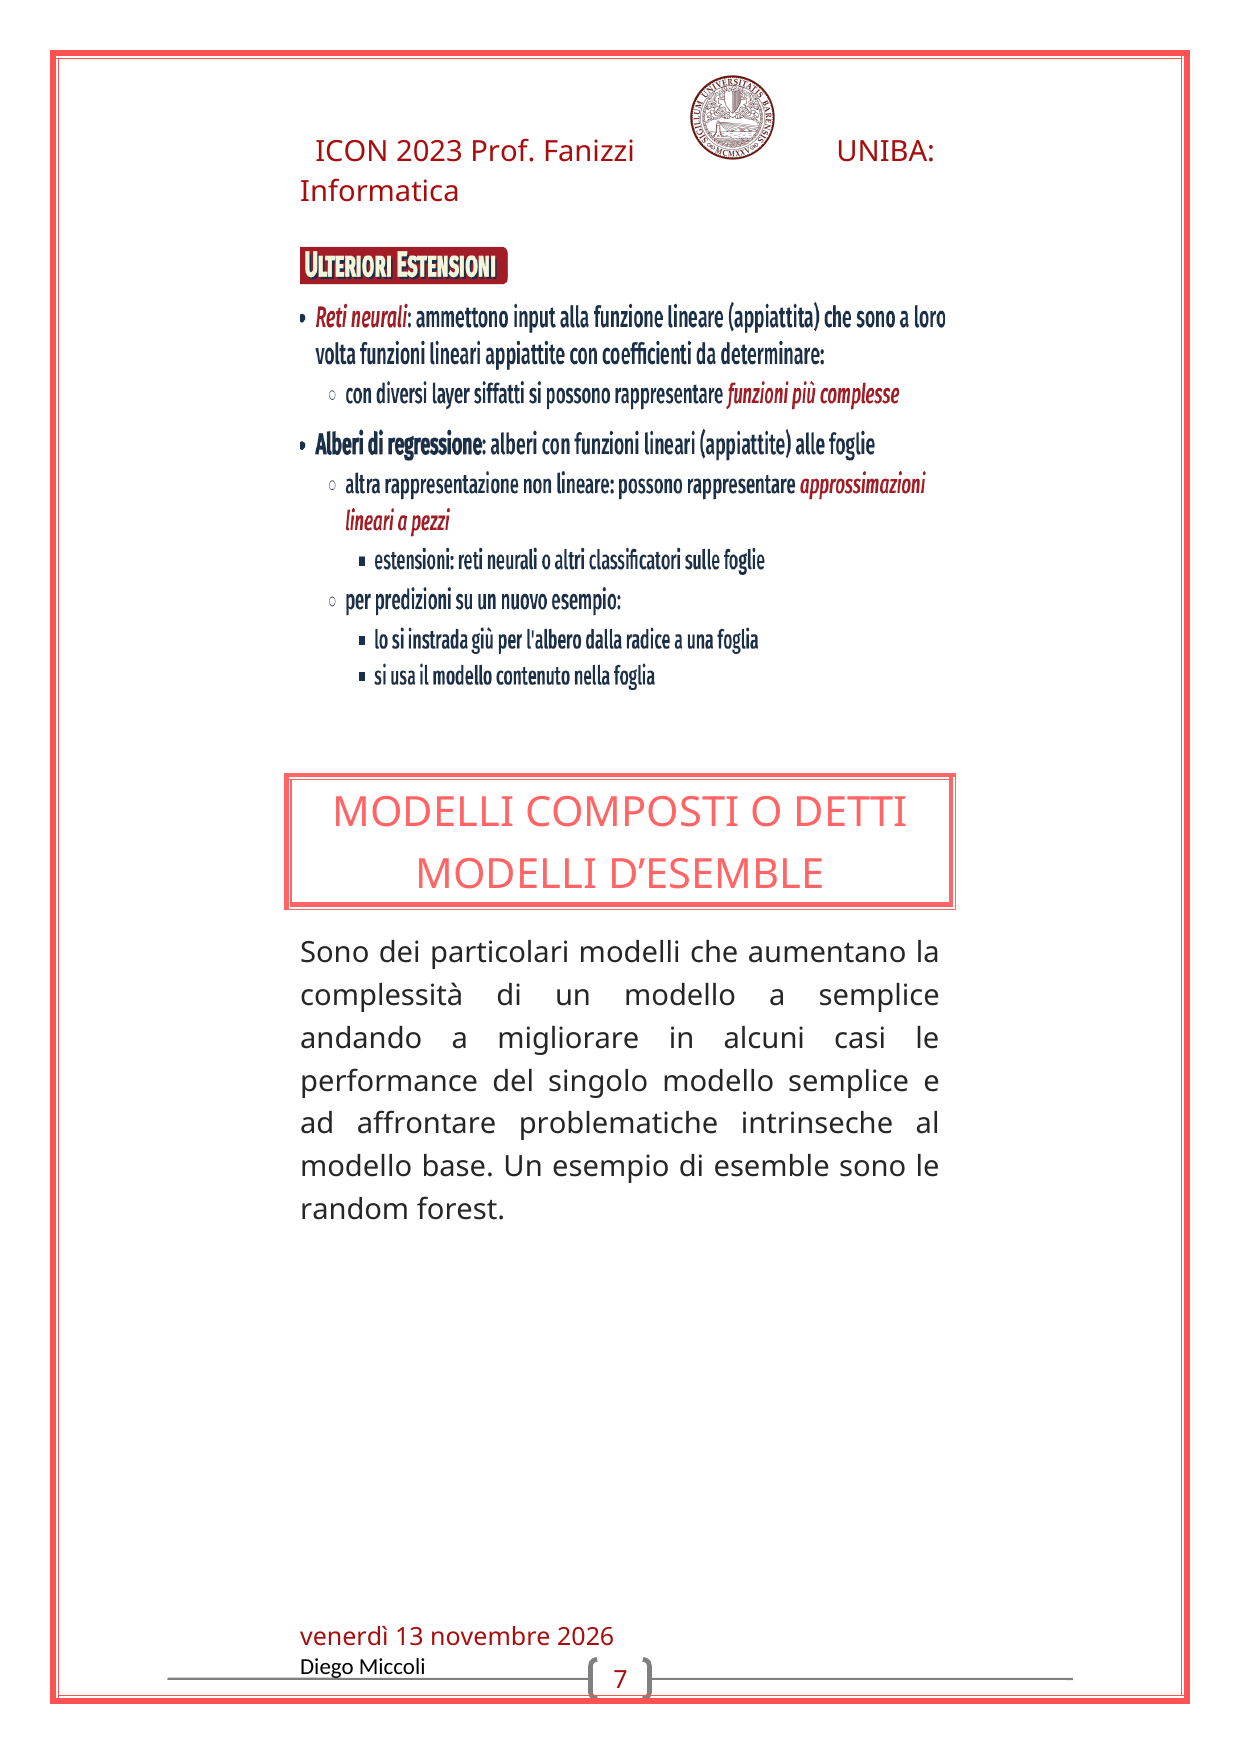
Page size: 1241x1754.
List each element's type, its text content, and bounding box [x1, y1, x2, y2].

text Sono dei particolari modelli che aumentano la complessità di un modello a semplice andando a migliorare in alcuni casi le performance del singolo modello semplice e ad affrontare problematiche intrinseche al modello base. Un esempio di esemble sono le random forest. [300, 931, 940, 1228]
picture [687, 73, 777, 162]
text MODELLI COMPOSTI O DETTI MODELLI D’ESEMBLE [292, 780, 949, 902]
picture [300, 237, 946, 694]
